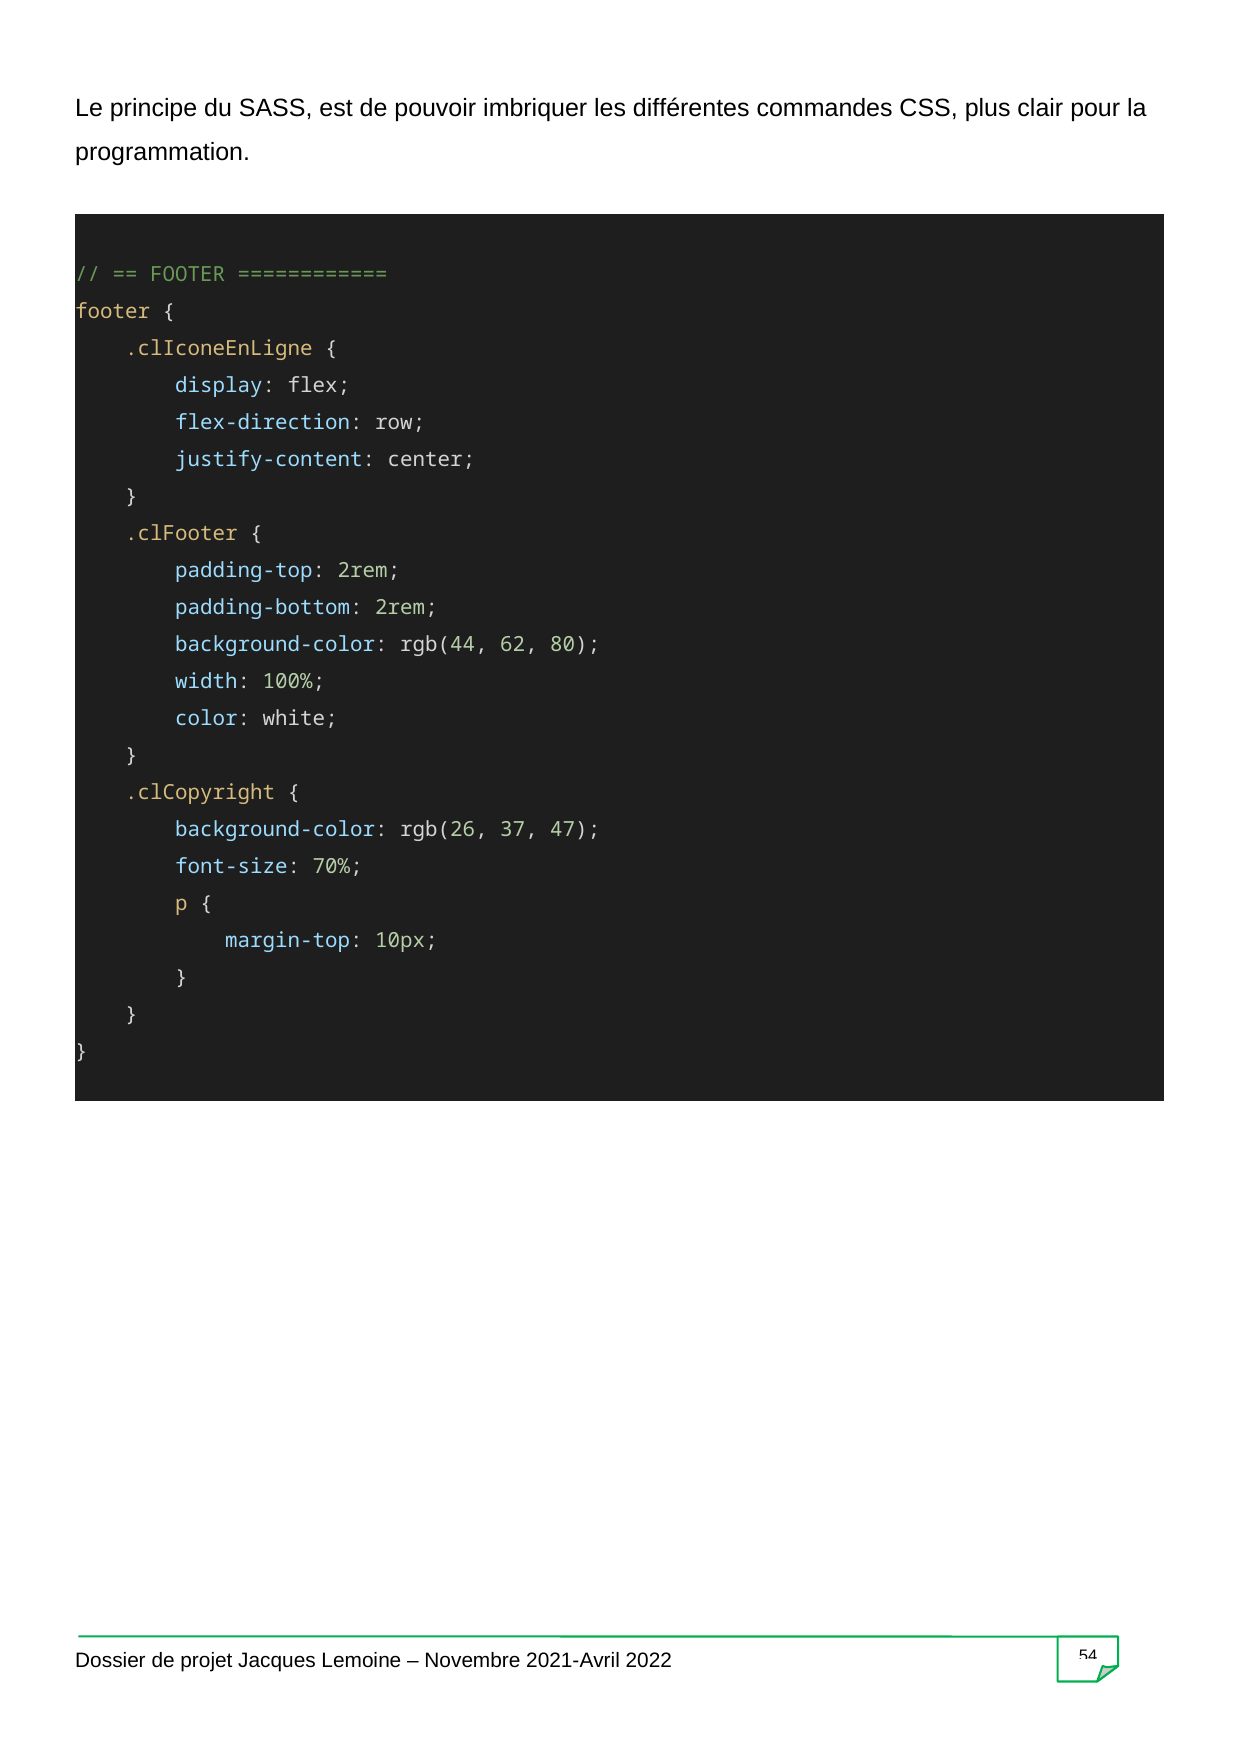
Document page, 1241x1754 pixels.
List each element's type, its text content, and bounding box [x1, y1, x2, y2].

text } [75, 1027, 1164, 1064]
text .clIconeEnLigne { [75, 324, 1164, 362]
text width: 100%; [75, 657, 1164, 694]
text margin-top: 10px; [75, 916, 1164, 953]
text } [75, 990, 1164, 1027]
text .clFooter { [75, 509, 1164, 546]
text } [75, 731, 1164, 768]
text } [75, 953, 1164, 990]
text p { [75, 879, 1164, 916]
text background-color: rgb(26, 37, 47); [75, 805, 1164, 842]
text .clCopyright { [75, 768, 1164, 805]
text footer { [75, 288, 1164, 324]
text color: white; [75, 694, 1164, 731]
text display: flex; [75, 362, 1164, 398]
text Le principe du SASS, est de pouvoir imbriquer les différentes commandes CSS, plus clair pour la programmation. [75, 93, 1164, 165]
text // == FOOTER ============ [75, 251, 1164, 288]
text } [75, 472, 1164, 509]
text flex-direction: row; [75, 398, 1164, 436]
text font-size: 70%; [75, 842, 1164, 879]
text padding-top: 2rem; [75, 546, 1164, 583]
text padding-bottom: 2rem; [75, 583, 1164, 620]
text background-color: rgb(44, 62, 80); [75, 620, 1164, 657]
text justify-content: center; [75, 436, 1164, 472]
